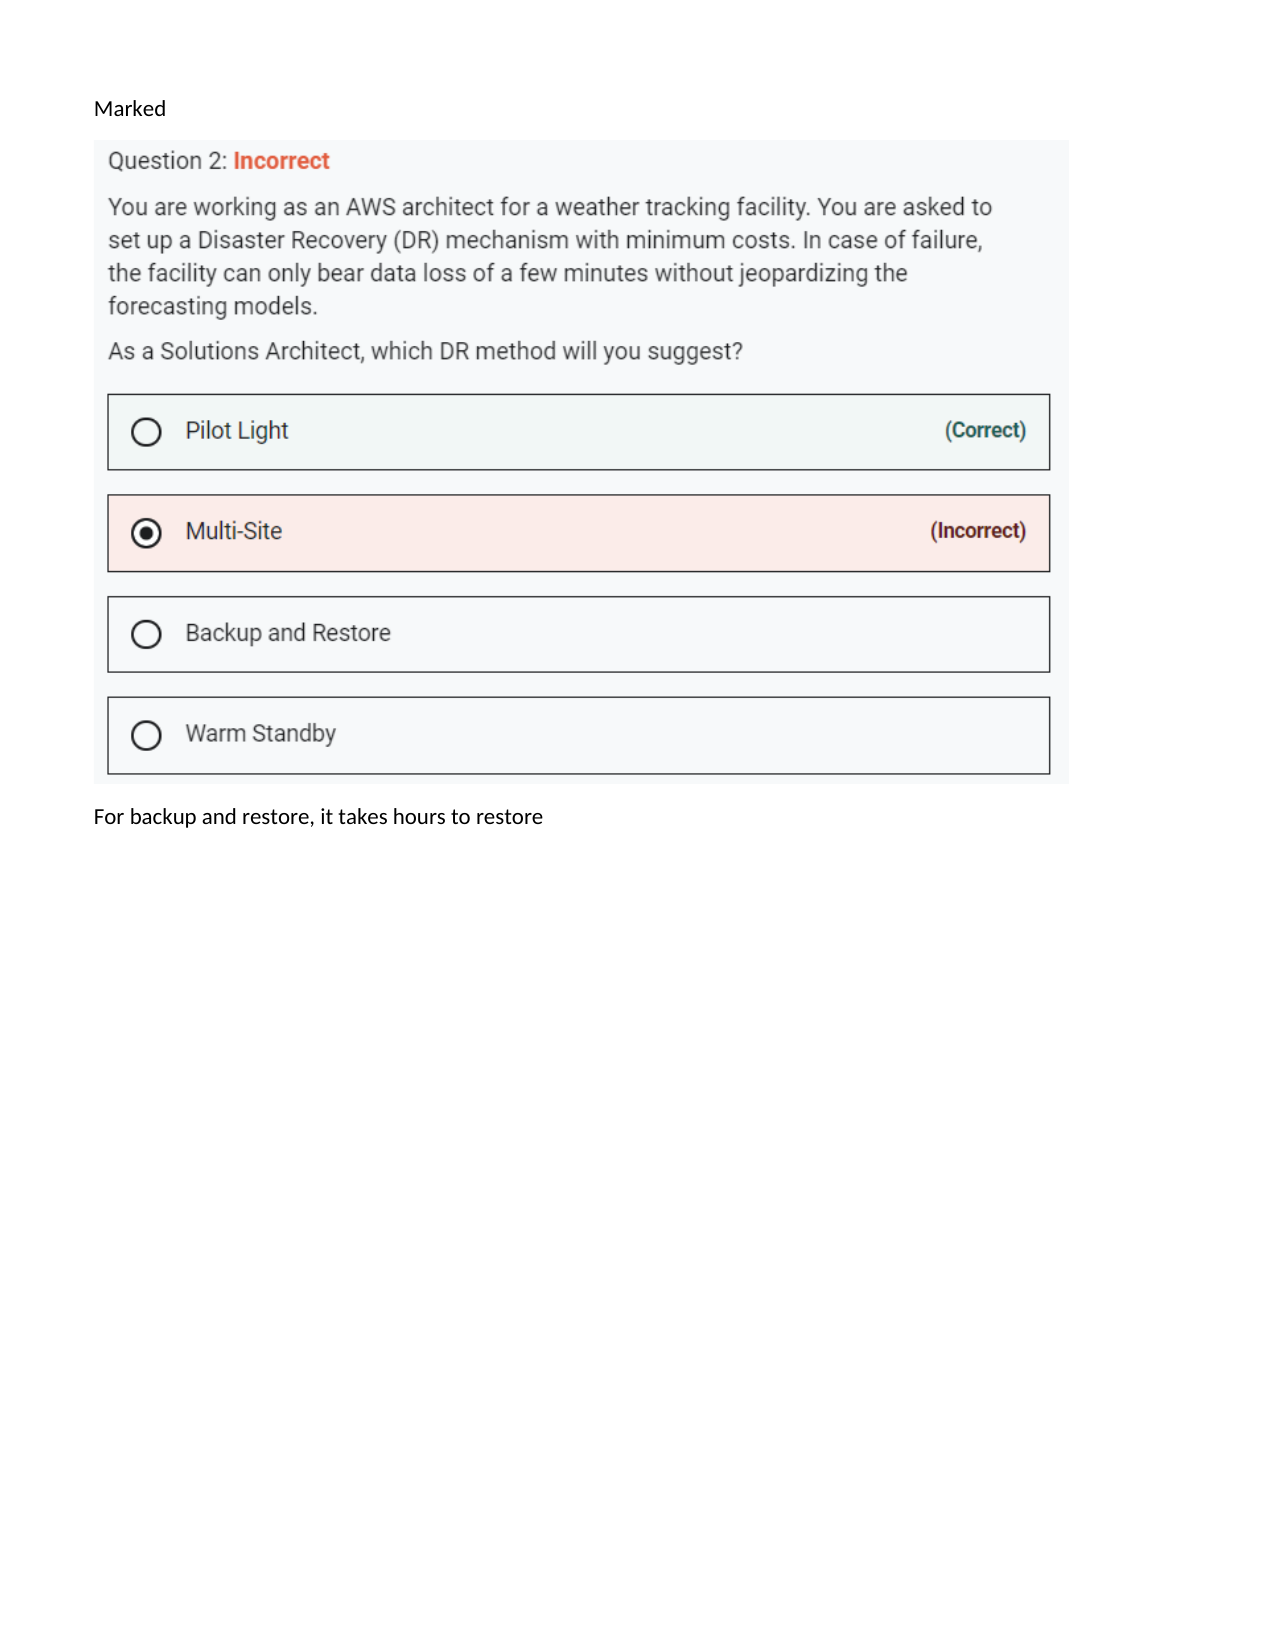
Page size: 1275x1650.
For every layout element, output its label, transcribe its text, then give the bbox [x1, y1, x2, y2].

picture [93, 140, 1069, 784]
text For backup and restore, it takes hours to restore [94, 802, 1172, 830]
text Marked [94, 94, 1172, 122]
